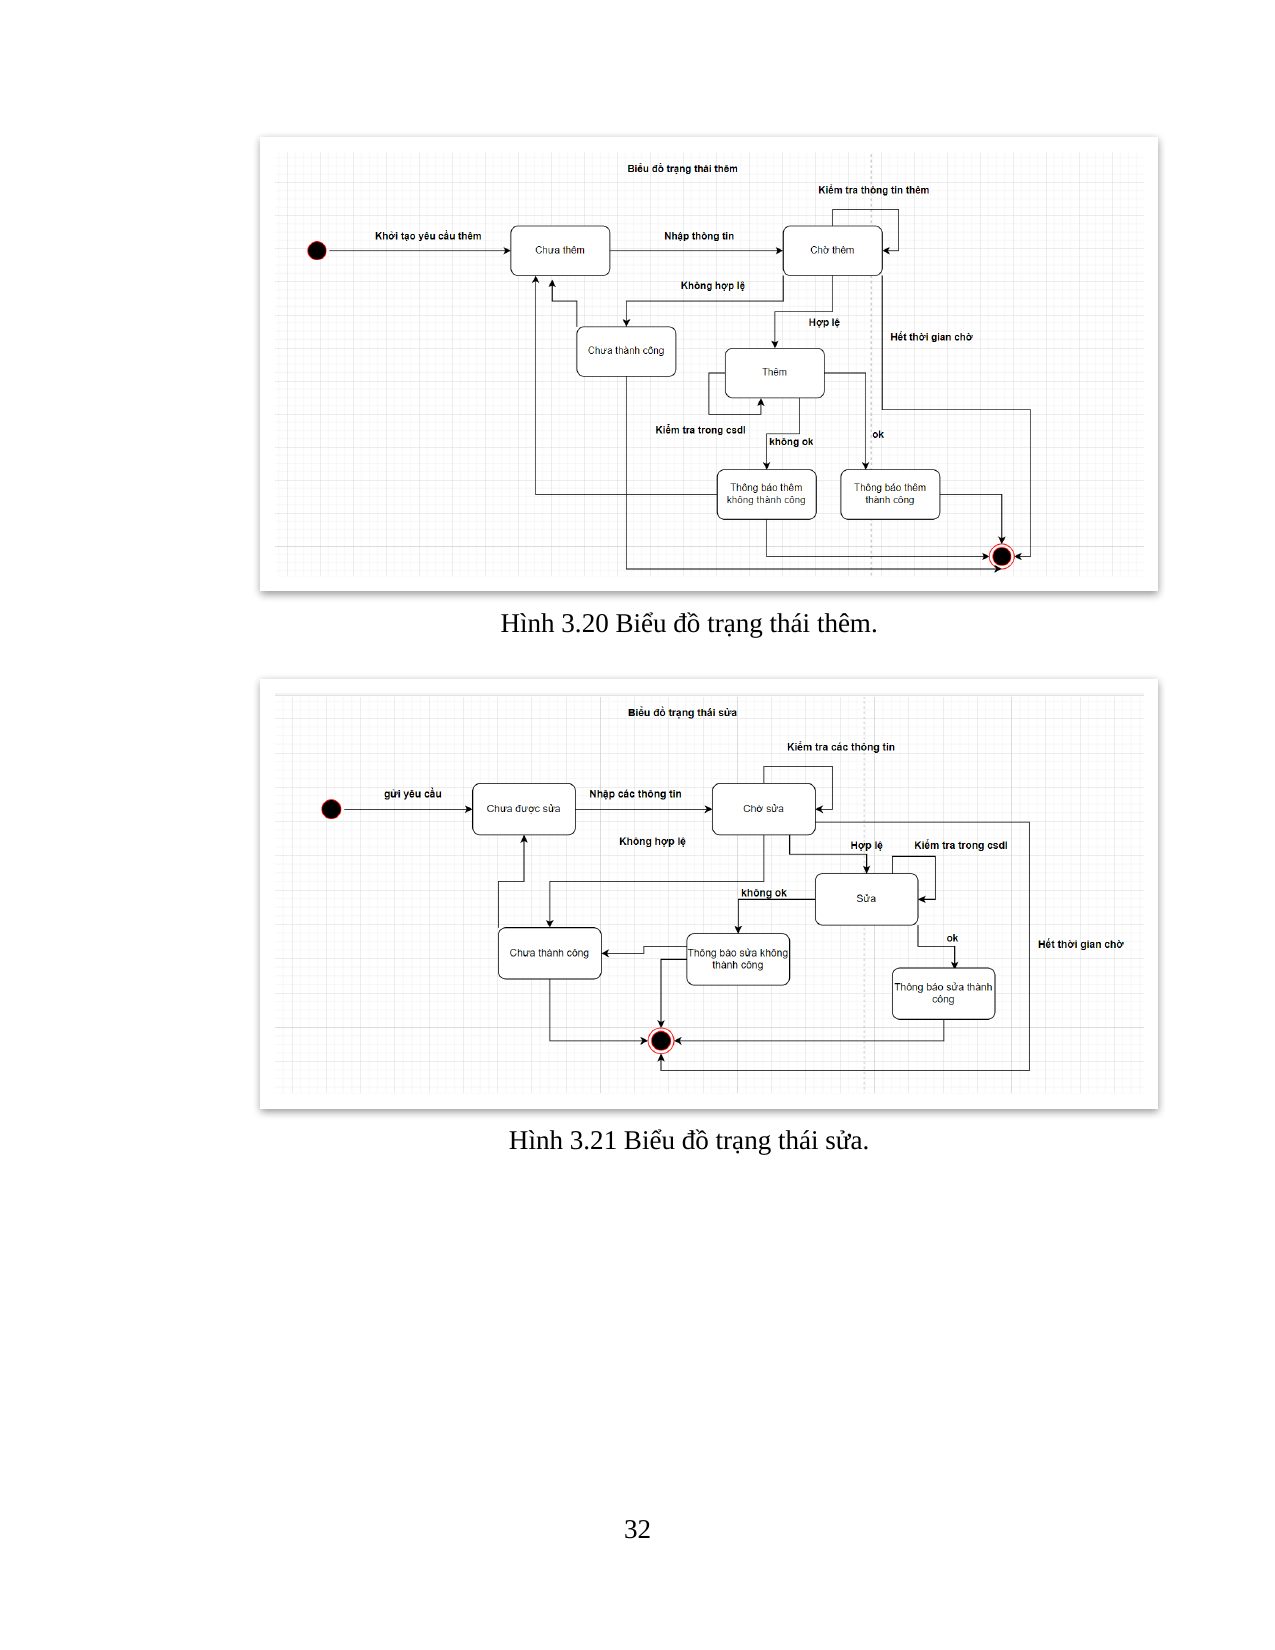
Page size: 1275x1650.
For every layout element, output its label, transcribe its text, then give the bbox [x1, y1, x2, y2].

list Hình 3.21 Biểu đồ trạng thái sửa. [253, 1124, 1125, 1155]
picture [275, 693, 1144, 1094]
picture [275, 152, 1144, 577]
list Hình 3.20 Biểu đồ trạng thái thêm. [253, 607, 1125, 638]
